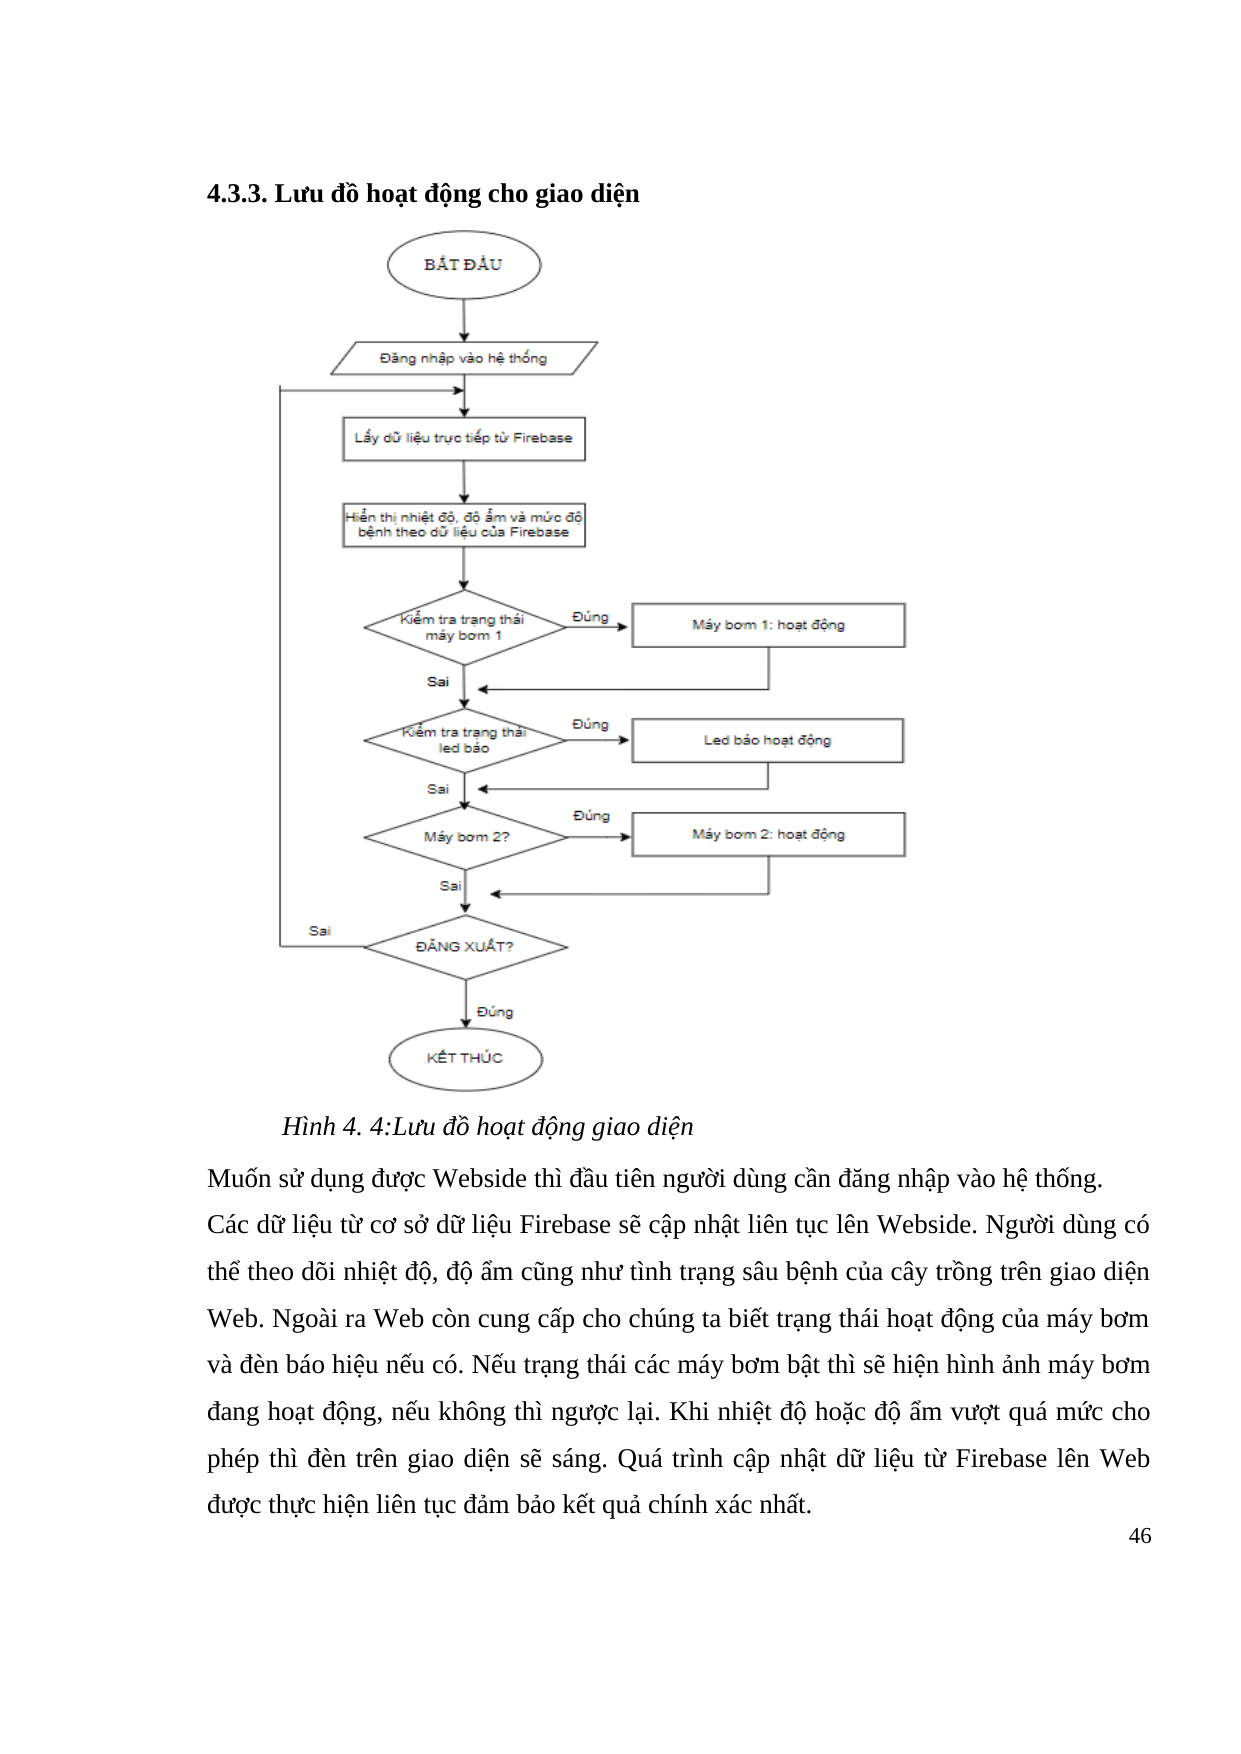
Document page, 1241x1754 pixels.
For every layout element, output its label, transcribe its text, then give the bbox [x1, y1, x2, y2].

text Hình 4. 4:Lưu đồ hoạt động giao diện [207, 1110, 1152, 1141]
picture [206, 230, 935, 1108]
text Muốn sử dụng được Webside thì đầu tiên người dùng cần đăng nhập vào hệ thống. [207, 1162, 1152, 1193]
text Các dữ liệu từ cơ sở dữ liệu Firebase sẽ cập nhật liên tục lên Webside. Người dùng có thể theo dõi nhiệt độ, độ ẩm cũng như tình trạng sâu bệnh của cây trồng trên giao diện Web. Ngoài ra Web còn cung cấp cho chúng ta biết trạng thái hoạt động của máy bơm và đèn báo hiệu nếu có. Nếu trạng thái các máy bơm bật thì sẽ hiện hình ảnh máy bơm đang hoạt động, nếu không thì ngược lại. Khi nhiệt độ hoặc độ ẩm vượt quá mức cho phép thì đèn trên giao diện sẽ sáng. Quá trình cập nhật dữ liệu từ Firebase lên Web được thực hiện liên tục đảm bảo kết quả chính xác nhất. [207, 1208, 1152, 1519]
text 4.3.3. Lưu đồ hoạt động cho giao diện [207, 177, 1096, 208]
